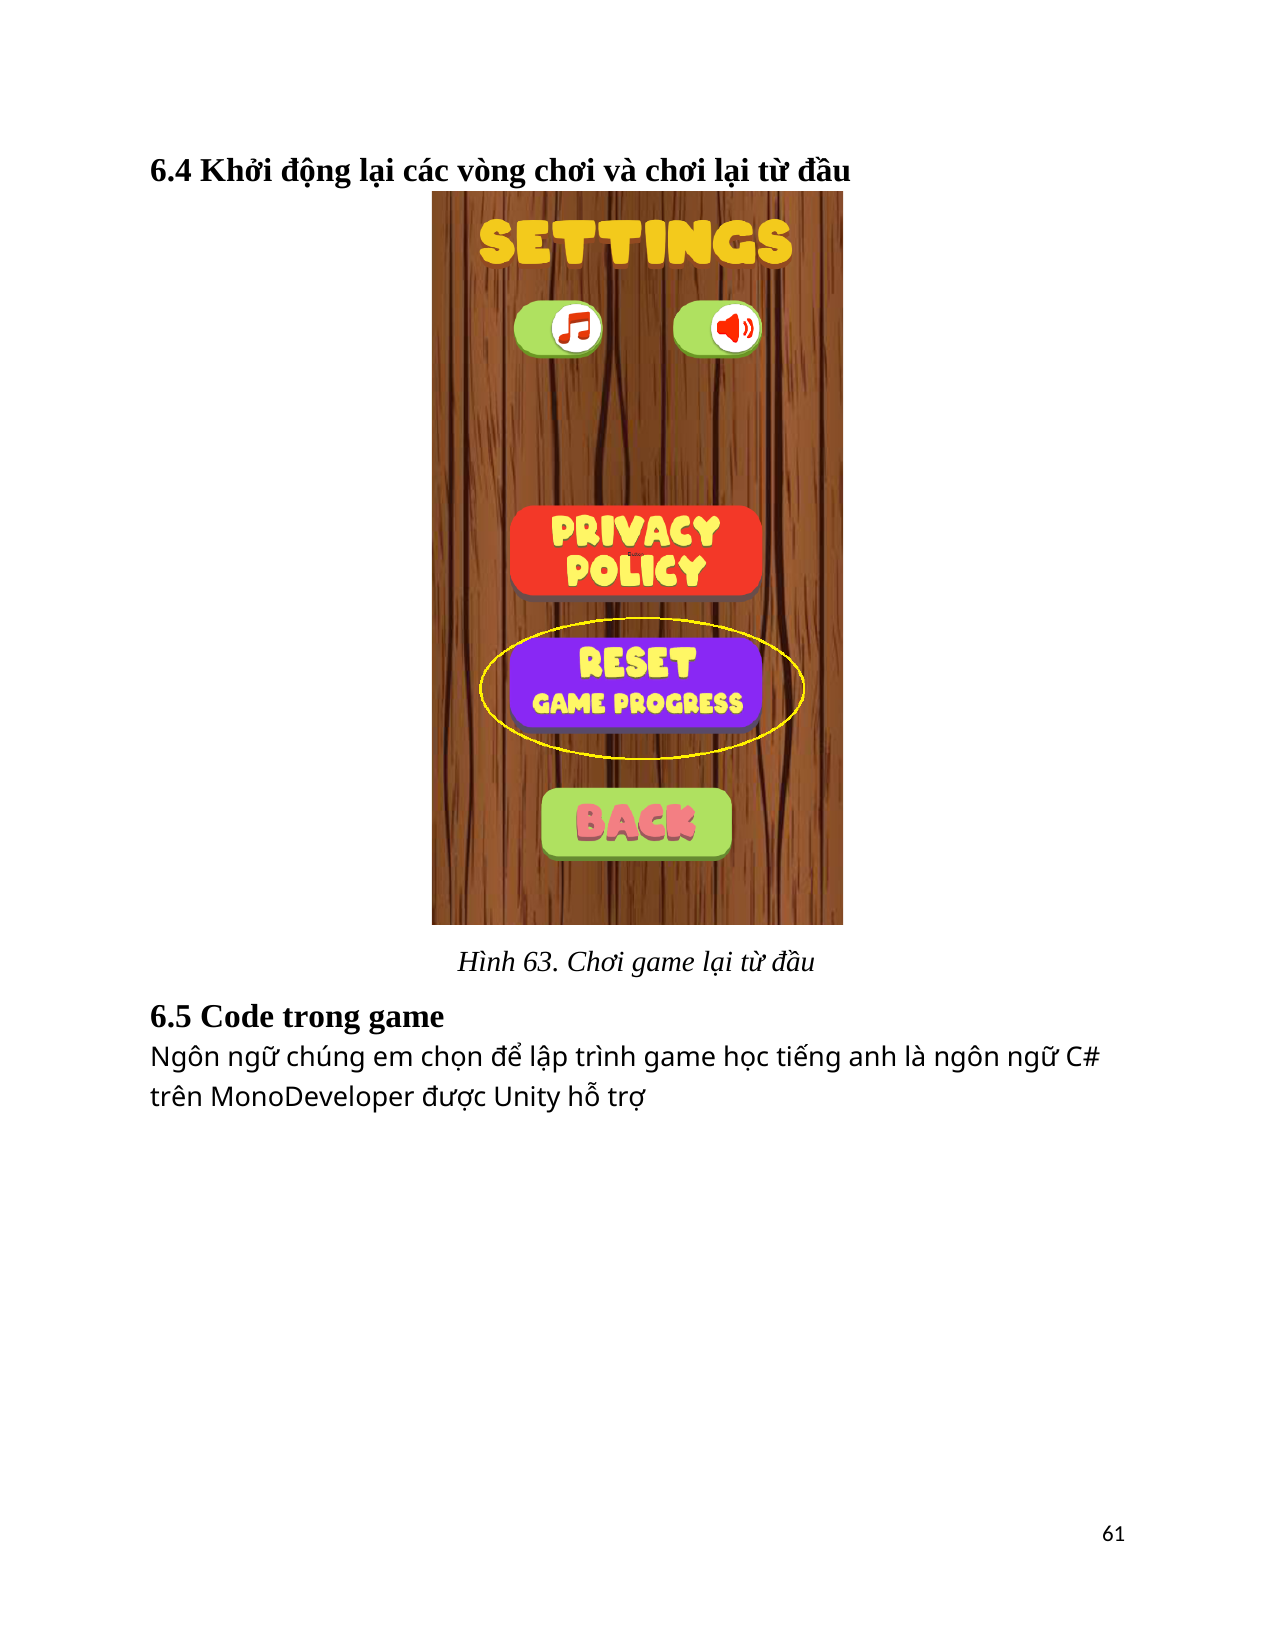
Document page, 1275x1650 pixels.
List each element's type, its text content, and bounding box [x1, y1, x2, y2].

text Ngôn ngữ chúng em chọn để lập trình game học tiếng anh là ngôn ngữ C# trên MonoDeveloper được Unity hỗ trợ [150, 1038, 1125, 1114]
picture [431, 191, 844, 925]
text Hình 63. Chơi game lại từ đầu [150, 944, 1125, 977]
subtitle 6.4 Khởi động lại các vòng chơi và chơi lại từ đầu [150, 150, 1125, 188]
subtitle 6.5 Code trong game [150, 997, 1125, 1035]
